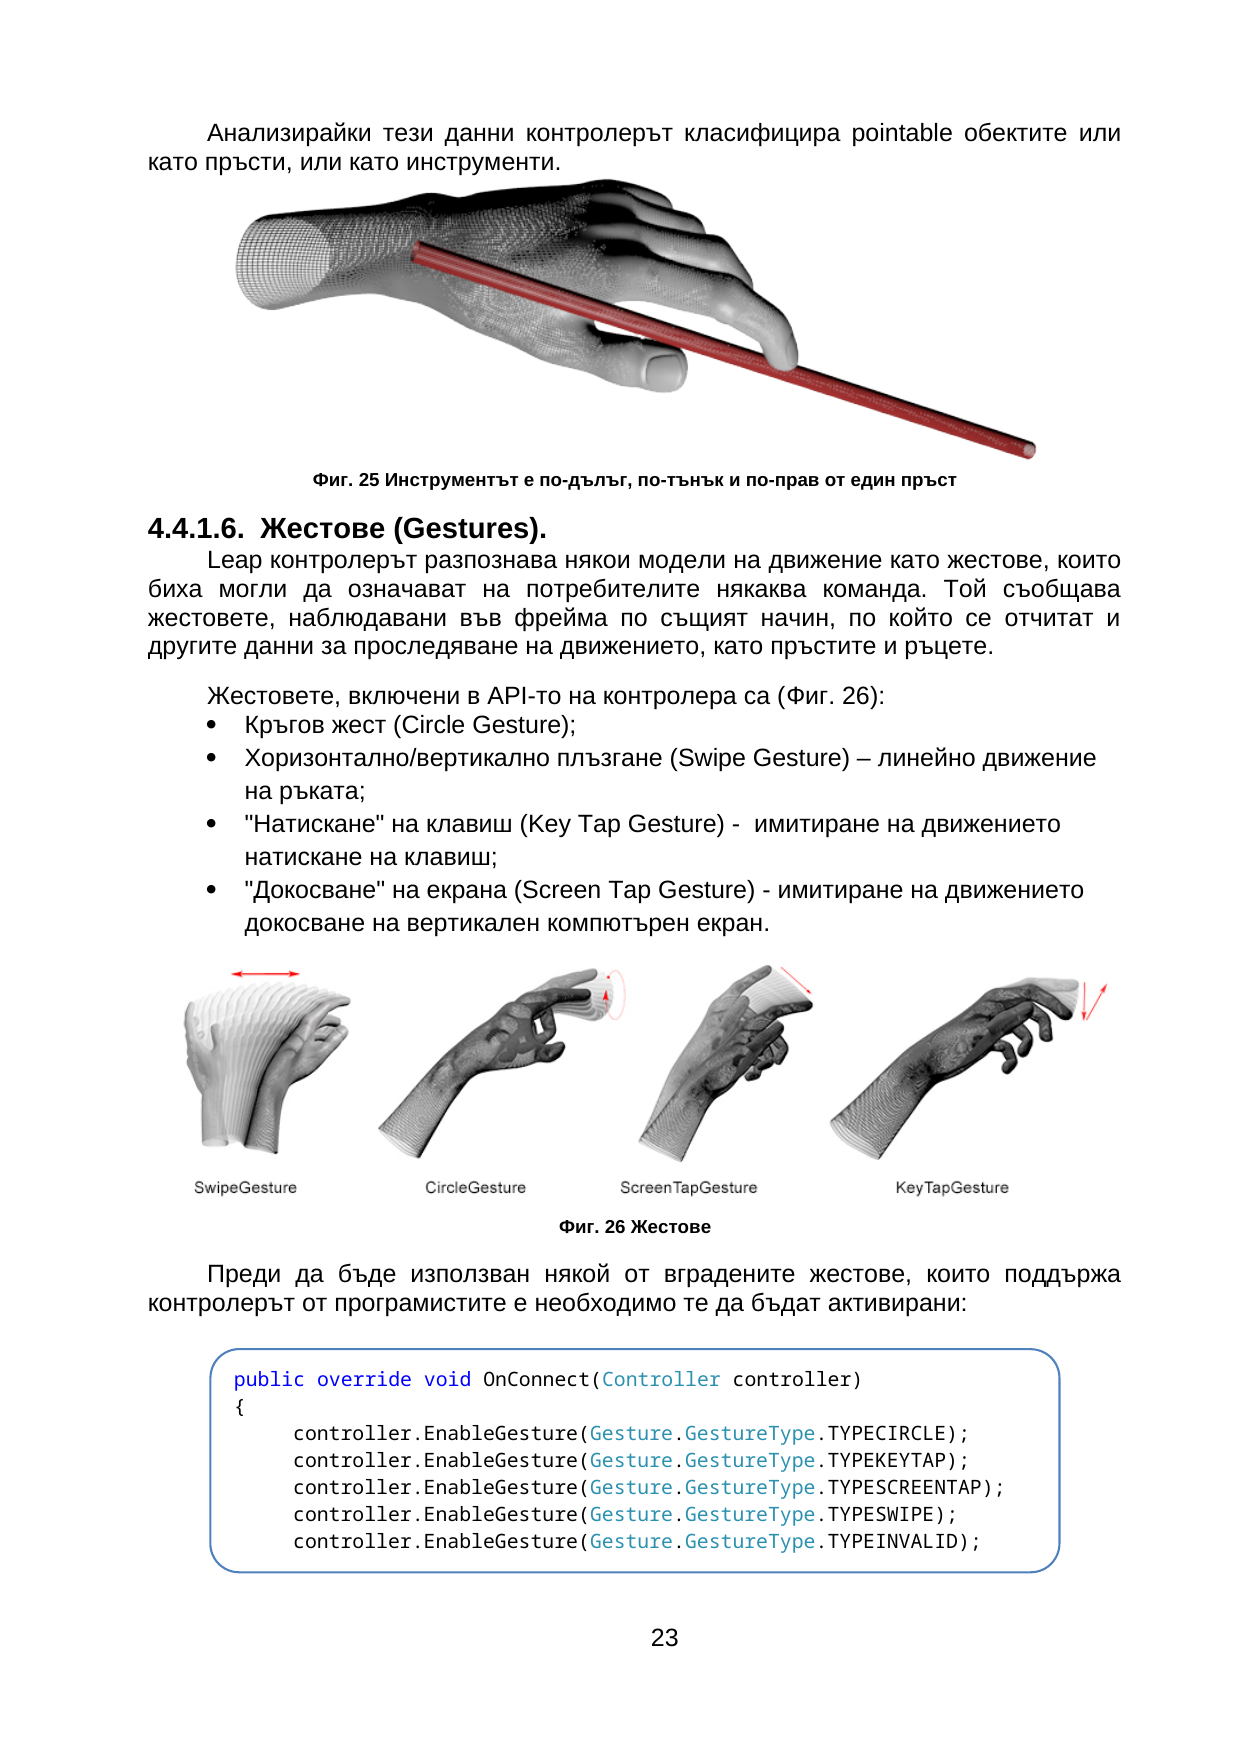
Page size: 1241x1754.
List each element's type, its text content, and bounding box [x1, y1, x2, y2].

list Кръгов жест (Circle Gesture); [207, 710, 1122, 738]
picture [147, 941, 1123, 1216]
text Анализирайки тези данни контролерът класифицира pointable обектите или като пръсти, или като инструменти. [148, 118, 1122, 176]
picture [229, 175, 1041, 470]
text Преди да бъдe използван някой от вградените жестове, които поддържа контролерът от програмистите е необходимо те да бъдат активирани: [148, 1259, 1122, 1316]
list "Докосване" на екрана (Screen Tap Gesture) - имитиране на движението докосване на вертикален компютърен екран. [207, 875, 1122, 937]
text Жестовете, включени в API-то на контролера са (фиг. 26): [148, 681, 1122, 710]
list Хоризонтално/вертикално плъзгане (Swipe Gesture) – линейно движение на ръката; [207, 743, 1122, 805]
text Фиг. 26 Жестове [148, 1216, 1122, 1238]
text Leap контролерът разпознава някои модели на движение като жестове, които биха могли да означават на потребителите някаква команда. Той съобщава жестовете, наблюдавани във фрейма по същият начин, по който се отчитат и другите данни за проследяване на движението, като пръстите и ръцете. [148, 545, 1122, 660]
text Фиг. 25 Инструментът е по-дълъг, по-тънък и по-прав от един пръст [148, 469, 1122, 491]
subtitle Жестове (Gestures). [148, 512, 1122, 545]
list "Натискане" на клавиш (Key Tap Gesture) - имитиране на движението натискане на клавиш; [207, 809, 1122, 871]
